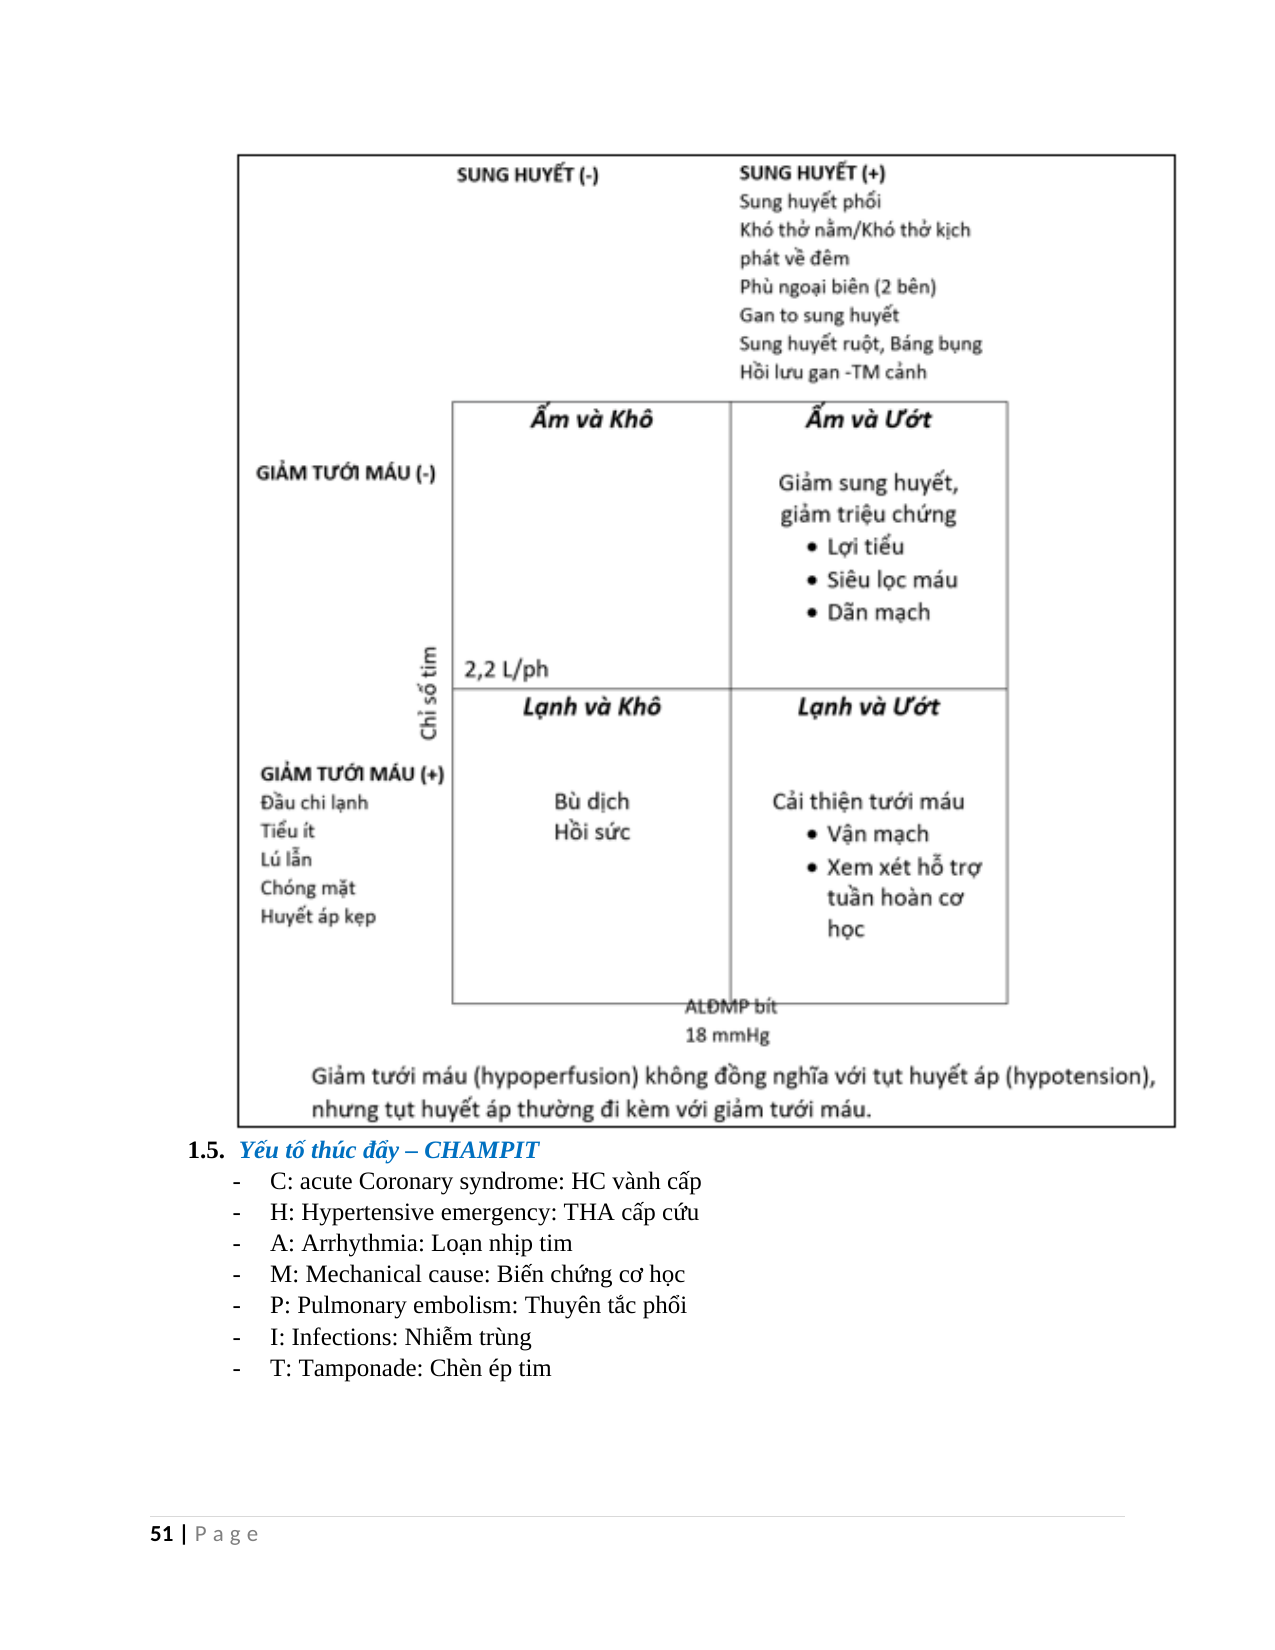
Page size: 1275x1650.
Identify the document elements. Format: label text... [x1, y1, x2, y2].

list C: acute Coronary syndrome: HC vành cấp [232, 1166, 1125, 1195]
picture [232, 150, 1182, 1134]
list Yếu tố thúc đẩy – CHAMPIT [187, 1135, 1125, 1164]
list A: Arrhythmia: Loạn nhịp tim [232, 1228, 1125, 1257]
list P: Pulmonary embolism: Thuyên tắc phổi [232, 1291, 1125, 1319]
list I: Infections: Nhiễm trùng [232, 1322, 1125, 1350]
list M: Mechanical cause: Biến chứng cơ học [232, 1259, 1125, 1288]
list T: Tamponade: Chèn ép tim [232, 1353, 1125, 1381]
list H: Hypertensive emergency: THA cấp cứu [232, 1197, 1125, 1226]
